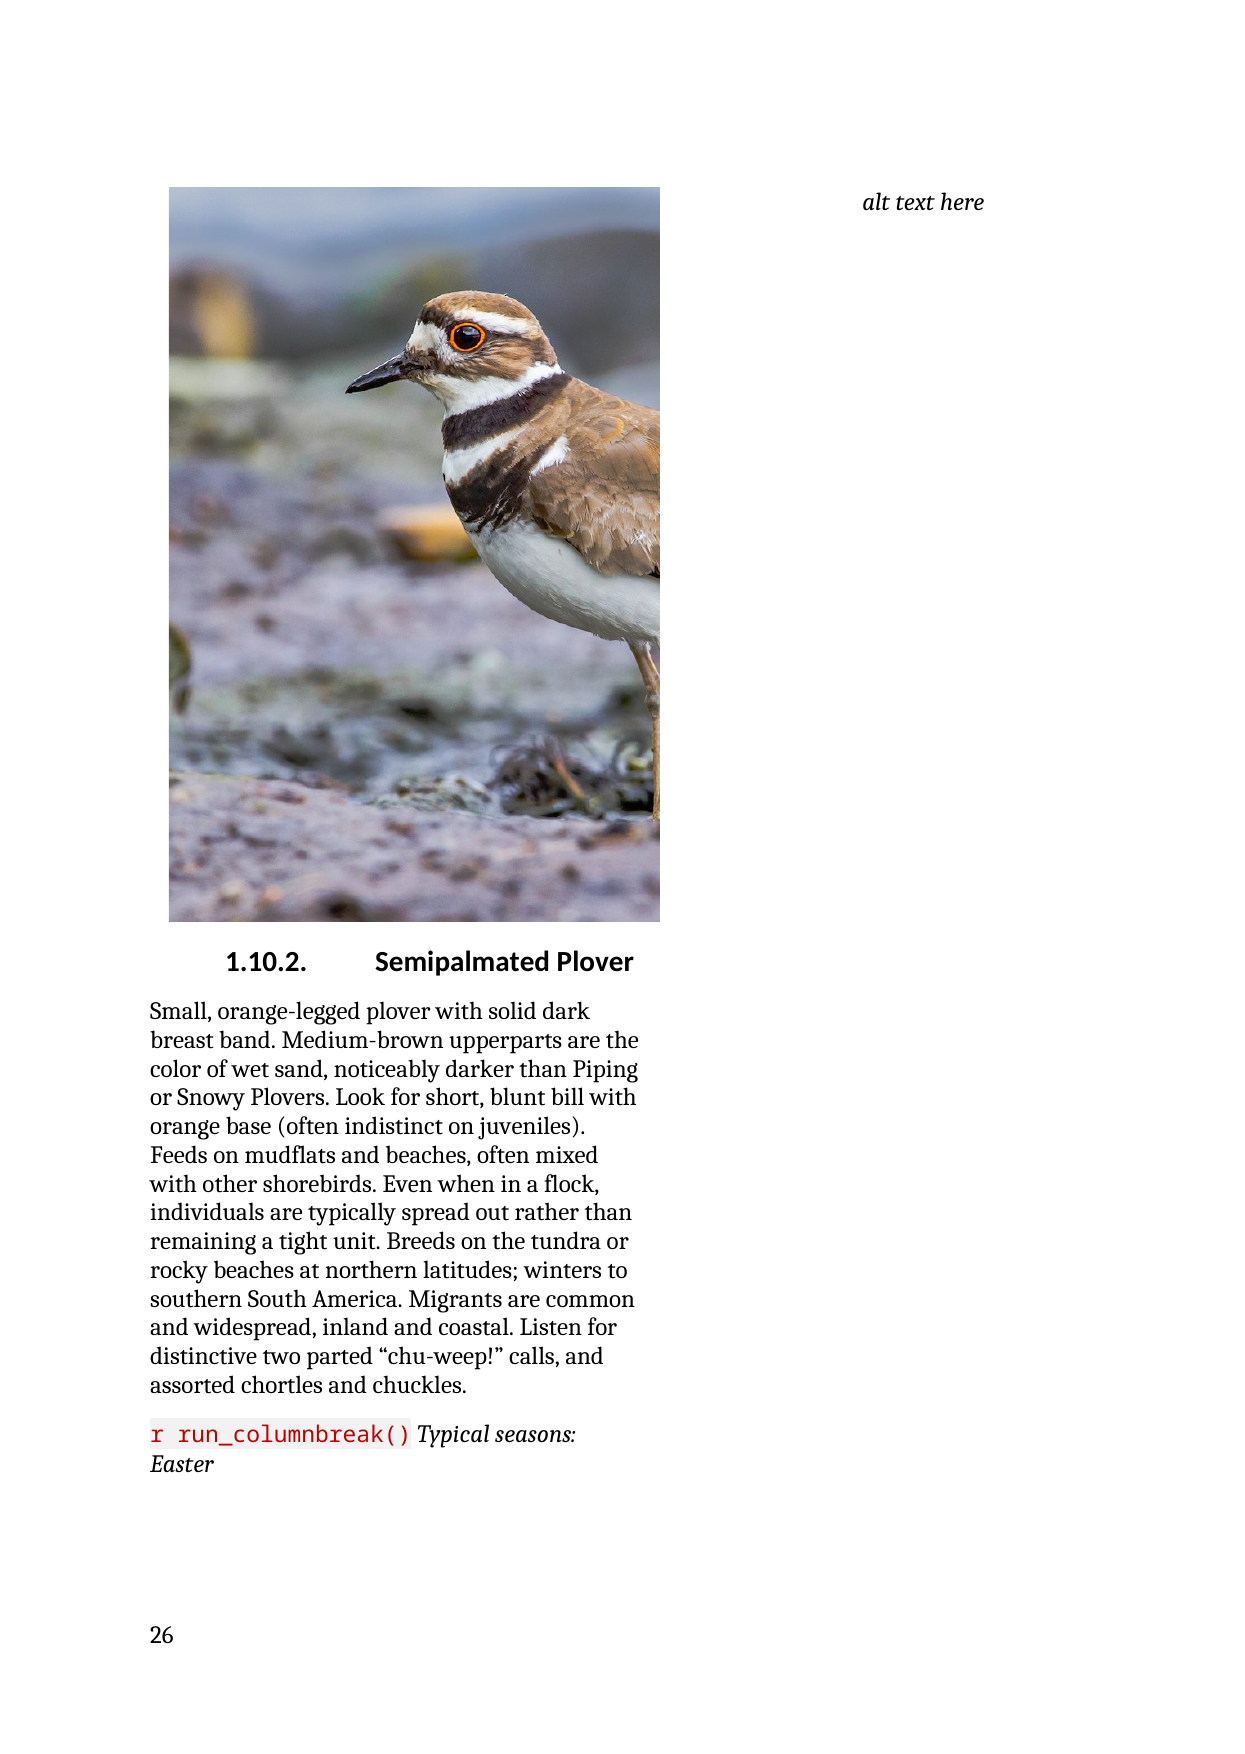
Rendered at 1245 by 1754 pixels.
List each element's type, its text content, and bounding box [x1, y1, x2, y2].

picture [168, 187, 660, 922]
text r run_columnbreak() Typical seasons: Easter [150, 1418, 641, 1478]
text Small, orange-legged plover with solid dark breast band. Medium-brown upperparts are the color of wet sand, noticeably darker than Piping or Snowy Plovers. Look for short, blunt bill with orange base (often indistinct on juveniles). Feeds on mudflats and beaches, often mixed with other shorebirds. Even when in a flock, individuals are typically spread out rather than remaining a tight unit. Breeds on the tundra or rocky beaches at northern latitudes; winters to southern South America. Migrants are common and widespread, inland and coastal. Listen for distinctive two parted “chu-weep!” calls, and assorted chortles and chuckles. [150, 997, 641, 1399]
subtitle Semipalmated Plover [225, 943, 1170, 978]
text alt text here [679, 187, 1170, 216]
